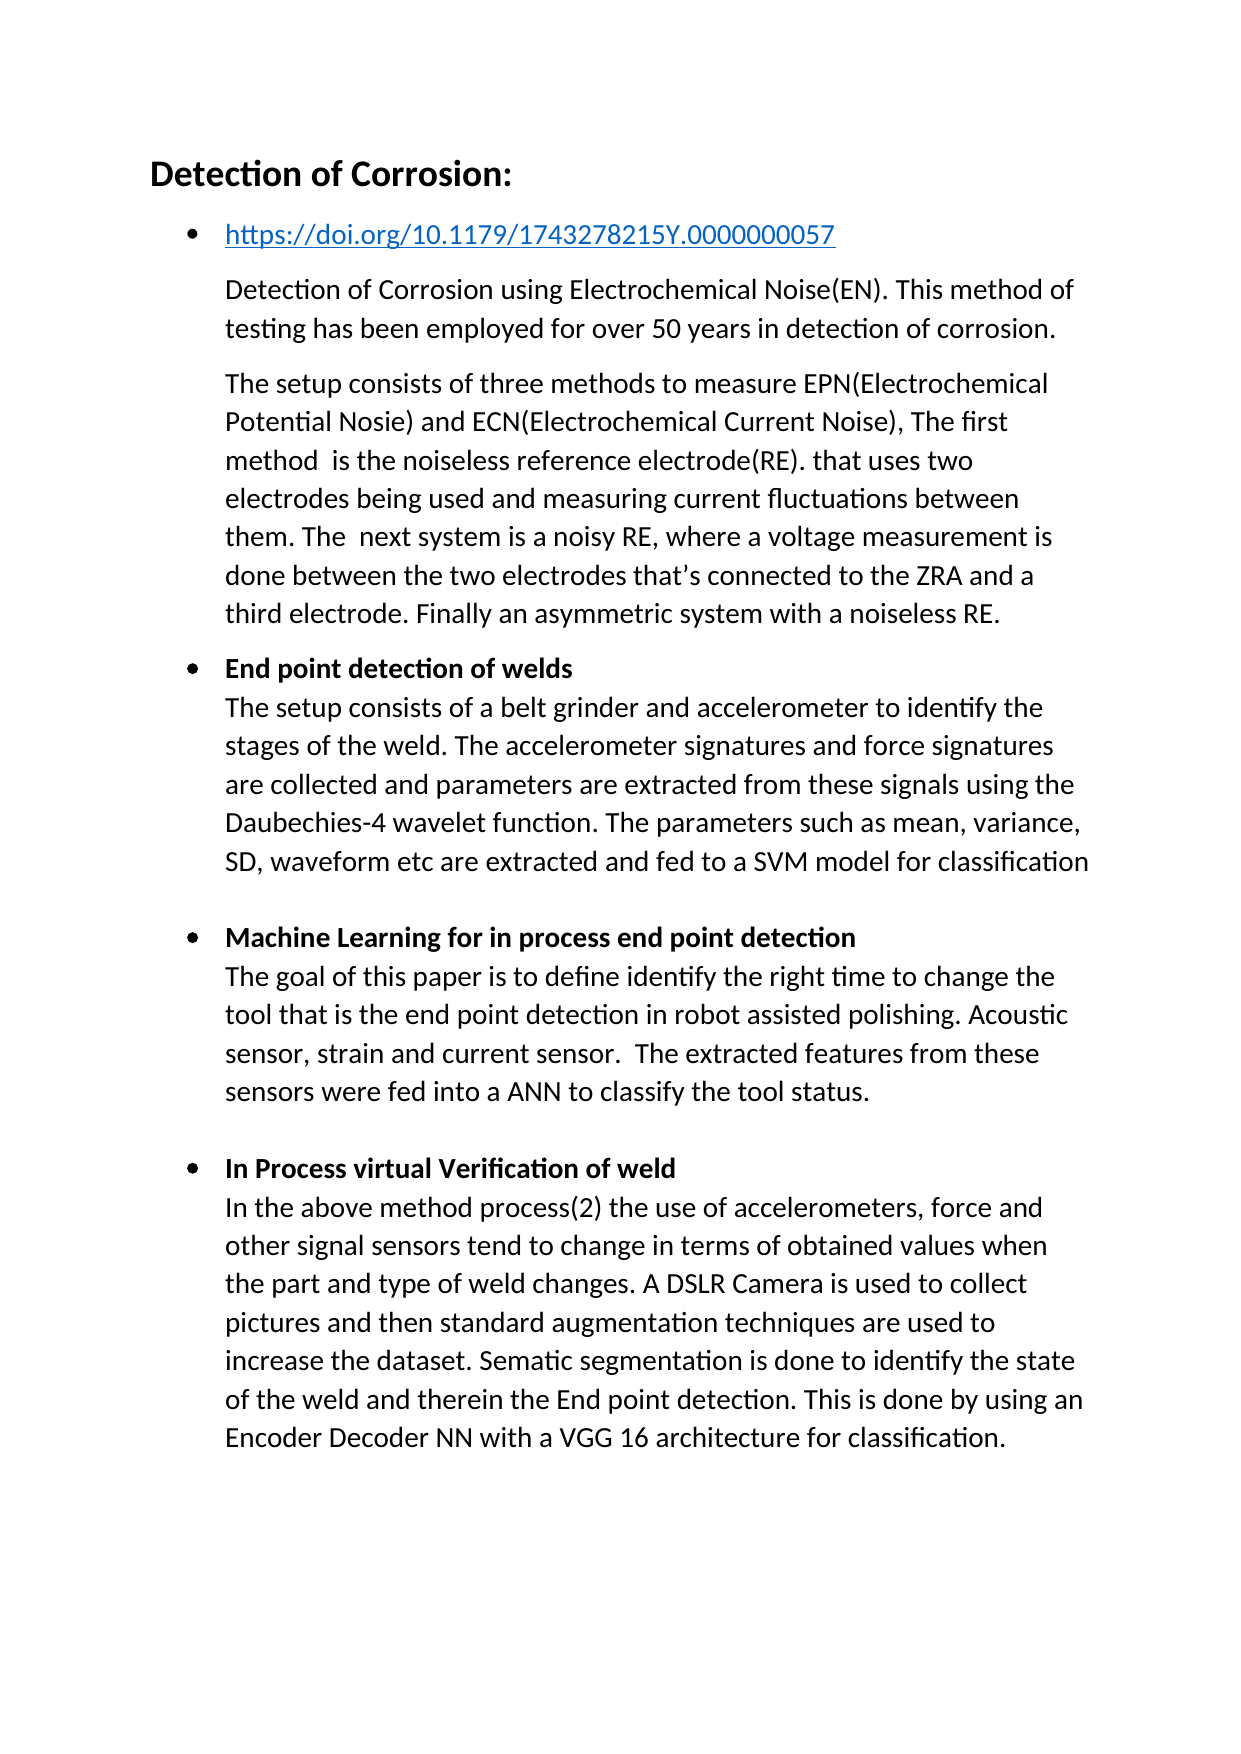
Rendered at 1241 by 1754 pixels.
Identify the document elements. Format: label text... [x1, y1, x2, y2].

text The setup consists of three methods to measure EPN(Electrochemical Potential Nosie) and ECN(Electrochemical Current Noise), The first method is the noiseless reference electrode(RE). that uses two electrodes being used and measuring current fluctuations between them. The next system is a noisy RE, where a voltage measurement is done between the two electrodes that’s connected to the ZRA and a third electrode. Finally an asymmetric system with a noiseless RE. [225, 365, 1090, 631]
list End point detection of welds [187, 651, 1090, 686]
list Machine Learning for in process end point detection [187, 919, 1090, 955]
list https://doi.org/10.1179/1743278215Y.0000000057 [187, 216, 1090, 252]
text Detection of Corrosion: [150, 150, 1090, 196]
list In Process virtual Verification of weld [187, 1150, 1090, 1186]
list In the above method process(2) the use of accelerometers, force and other signal sensors tend to change in terms of obtained values when the part and type of weld changes. A DSLR Camera is used to collect pictures and then standard augmentation techniques are used to increase the dataset. Sematic segmentation is done to identify the state of the weld and therein the End point detection. This is done by using an Encoder Decoder NN with a VGG 16 architecture for classification. [225, 1189, 1090, 1455]
text Detection of Corrosion using Electrochemical Noise(EN). This method of testing has been employed for over 50 years in detection of corrosion. [225, 271, 1090, 345]
list The setup consists of a belt grinder and accelerometer to identify the stages of the weld. The accelerometer signatures and force signatures are collected and parameters are extracted from these signals using the Daubechies-4 wavelet function. The parameters such as mean, variance, SD, waveform etc are extracted and fed to a SVM model for classification [225, 689, 1090, 878]
list The goal of this paper is to define identify the right time to change the tool that is the end point detection in robot assisted polishing. Acoustic sensor, strain and current sensor. The extracted features from these sensors were fed into a ANN to classify the tool status. [225, 958, 1090, 1109]
